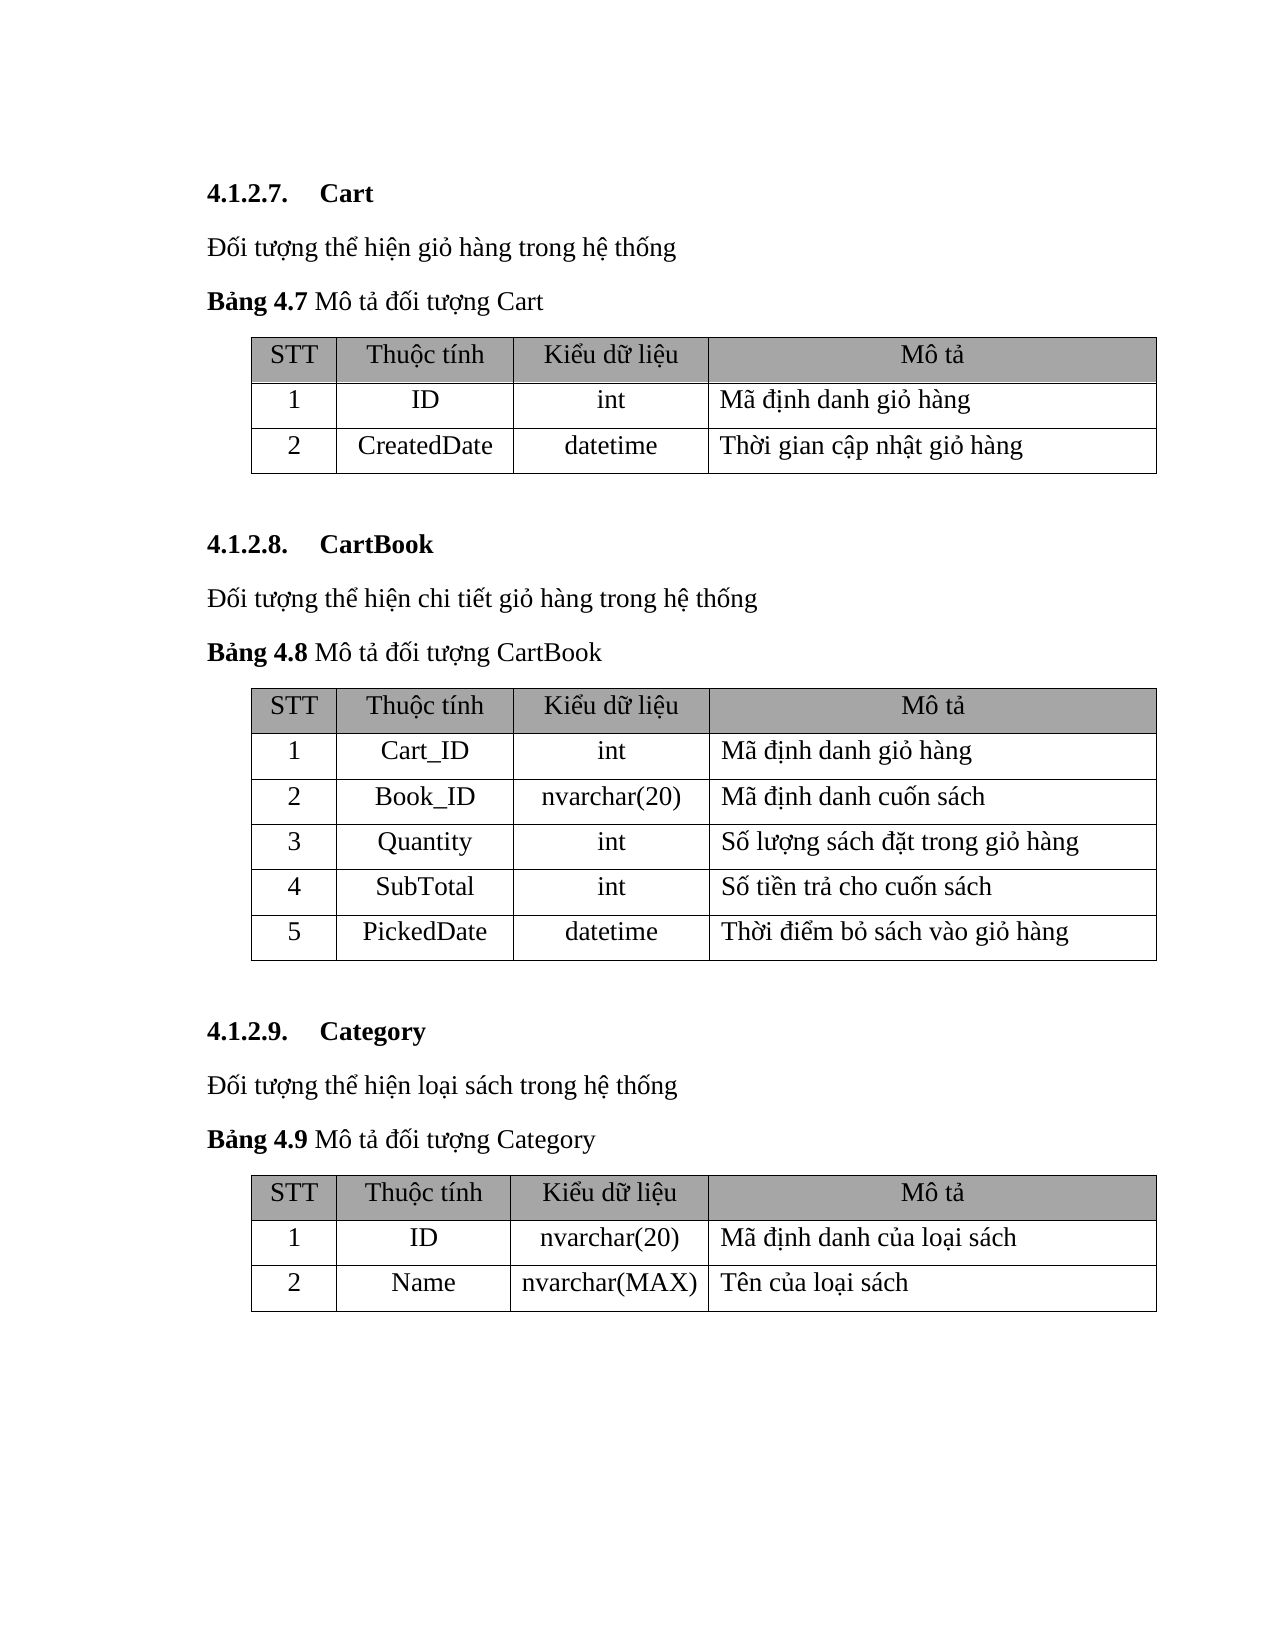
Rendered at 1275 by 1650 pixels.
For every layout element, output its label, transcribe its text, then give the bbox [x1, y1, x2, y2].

table_cell Mã định danh của loại sách [709, 1221, 1156, 1265]
table_cell 2 [252, 1266, 336, 1311]
text Bảng 4.9 Mô tả đối tượng Category [207, 1123, 1157, 1154]
table_cell Mã định danh cuốn sách [710, 780, 1156, 824]
table_header Mô tả [710, 689, 1156, 733]
table_cell 2 [252, 429, 336, 473]
table_cell datetime [514, 916, 709, 960]
table_cell int [514, 870, 709, 914]
text Đối tượng thể hiện chi tiết giỏ hàng trong hệ thống [207, 582, 1157, 613]
text Bảng 4.8 Mô tả đối tượng CartBook [207, 636, 1157, 667]
table_cell nvarchar(20) [514, 780, 709, 824]
table_cell Mã định danh giỏ hàng [710, 734, 1156, 778]
table_header Thuộc tính [337, 1176, 510, 1220]
subtitle Cart [207, 177, 1157, 208]
table_cell 2 [252, 780, 336, 824]
table_cell Thời điểm bỏ sách vào giỏ hàng [710, 916, 1156, 960]
table_cell datetime [514, 429, 708, 473]
table_header Mô tả [709, 338, 1156, 382]
table_header Mô tả [709, 1176, 1156, 1220]
table_cell 3 [252, 825, 336, 869]
text Bảng 4.7 Mô tả đối tượng Cart [207, 285, 1157, 316]
table_cell Cart_ID [337, 734, 513, 778]
table_cell Số lượng sách đặt trong giỏ hàng [710, 825, 1156, 869]
table_cell 4 [252, 870, 336, 914]
table_cell Name [337, 1266, 510, 1311]
table_cell CreatedDate [337, 429, 513, 473]
table_cell Book_ID [337, 780, 513, 824]
table_header Kiểu dữ liệu [514, 338, 708, 382]
subtitle CartBook [207, 528, 1157, 559]
table_header Kiểu dữ liệu [514, 689, 709, 733]
text Đối tượng thể hiện loại sách trong hệ thống [207, 1069, 1157, 1100]
table_header STT [252, 689, 336, 733]
table_cell Tên của loại sách [709, 1266, 1156, 1311]
table_header Kiểu dữ liệu [511, 1176, 708, 1220]
table_cell int [514, 734, 709, 778]
table_cell nvarchar(MAX) [511, 1266, 708, 1311]
table_cell 5 [252, 916, 336, 960]
table_cell int [514, 384, 708, 428]
table_cell SubTotal [337, 870, 513, 914]
text Đối tượng thể hiện giỏ hàng trong hệ thống [207, 231, 1157, 262]
table_cell Mã định danh giỏ hàng [709, 384, 1156, 428]
table_header STT [252, 338, 336, 382]
table_cell 1 [252, 734, 336, 778]
table_cell ID [337, 384, 513, 428]
table_cell ID [337, 1221, 510, 1265]
table_header Thuộc tính [337, 338, 513, 382]
table_cell 1 [252, 1221, 336, 1265]
table_cell PickedDate [337, 916, 513, 960]
table_cell Số tiền trả cho cuốn sách [710, 870, 1156, 914]
table_cell Quantity [337, 825, 513, 869]
subtitle Category [207, 1015, 1157, 1046]
table_cell Thời gian cập nhật giỏ hàng [709, 429, 1156, 473]
table_cell nvarchar(20) [511, 1221, 708, 1265]
table_header Thuộc tính [337, 689, 513, 733]
table_cell 1 [252, 384, 336, 428]
table_cell int [514, 825, 709, 869]
table_header STT [252, 1176, 336, 1220]
